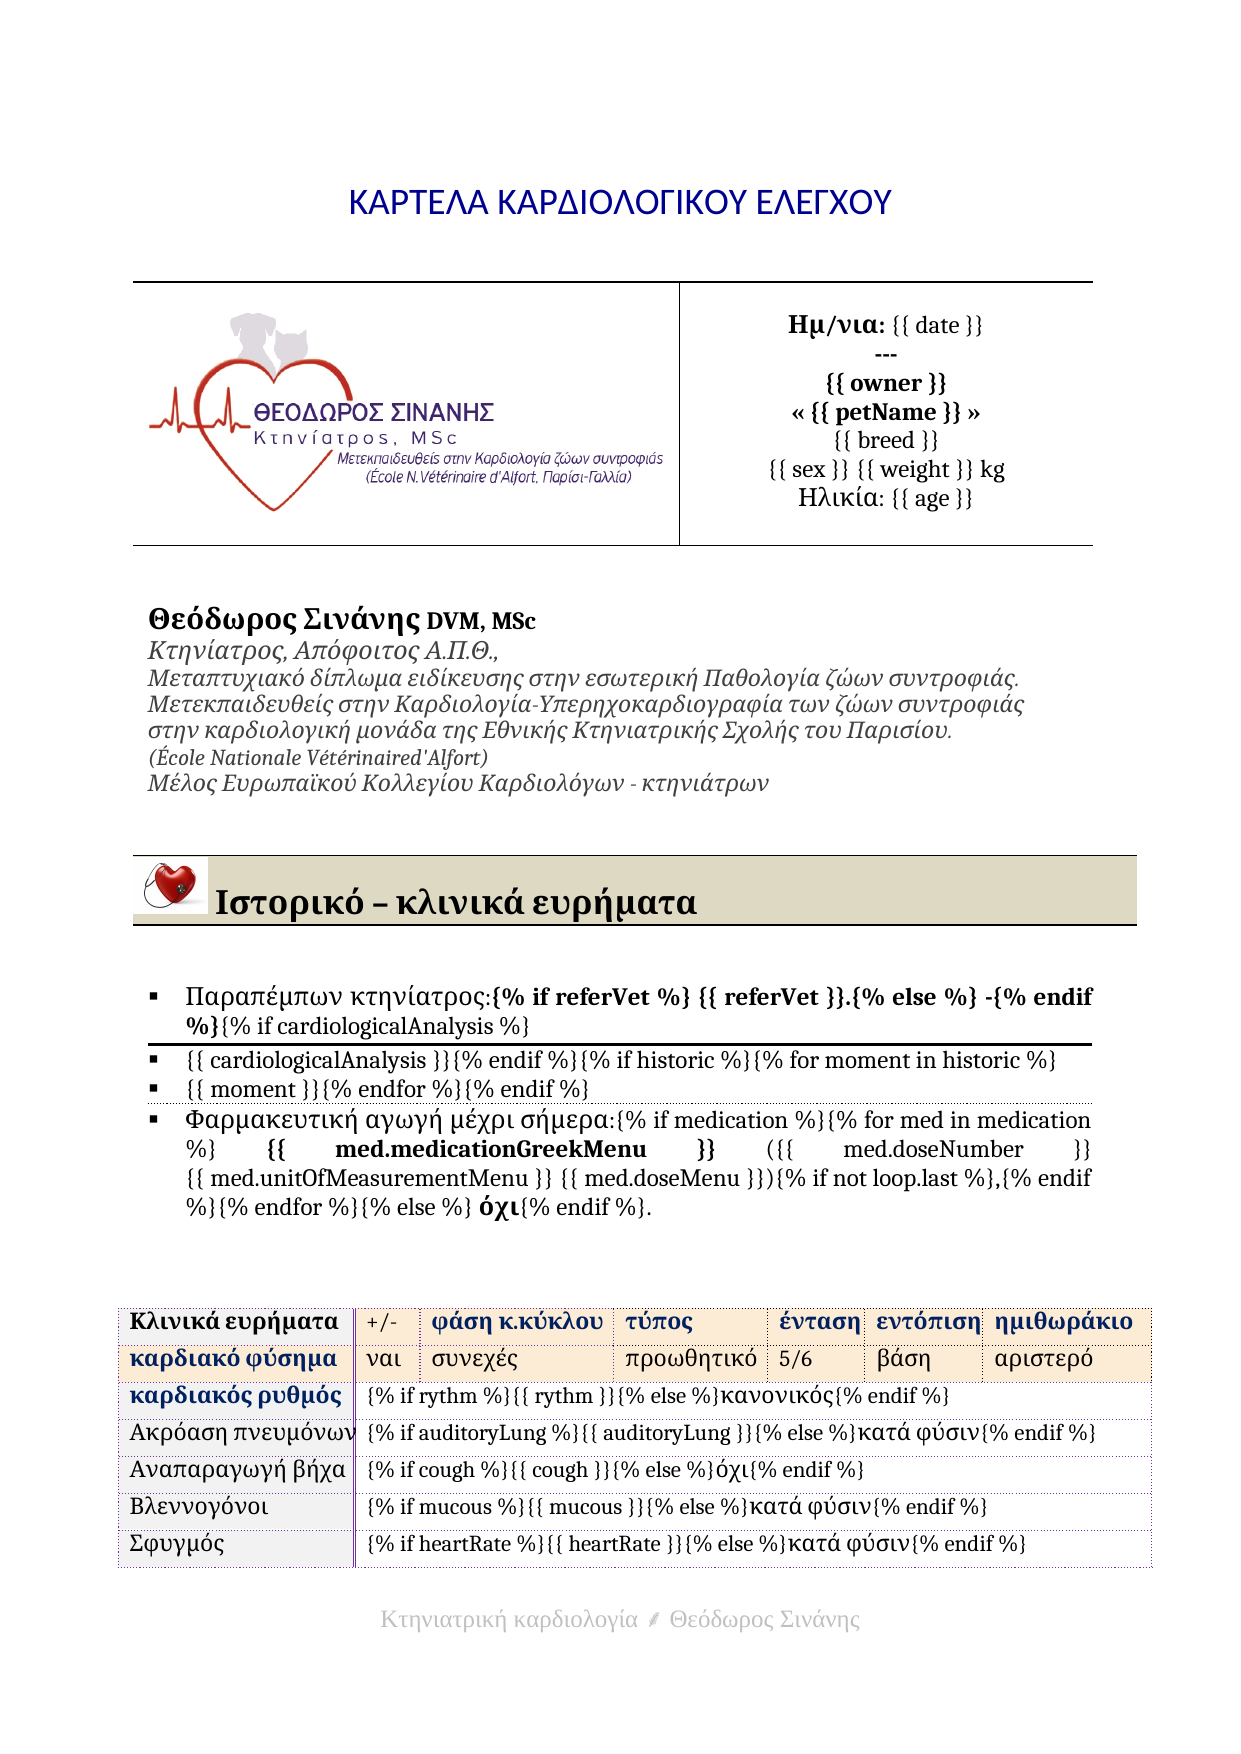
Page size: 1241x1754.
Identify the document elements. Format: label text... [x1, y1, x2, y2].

text Κτηνίατρος, Απόφοιτος Α.Π.Θ., [148, 637, 1092, 665]
table_header Κλινικά ευρήματα [118, 1308, 353, 1345]
table_cell {% if heartRate %}{{ heartRate }}{% else %}κατά φύσιν{% endif %} [356, 1530, 1152, 1567]
text Θεόδωρος Σινάνης DVM, MSc [148, 603, 1092, 637]
text Μέλος Ευρωπαϊκού Κολλεγίου Καρδιολόγων - κτηνιάτρων [148, 771, 1092, 797]
list Φαρμακευτική αγωγή μέχρι σήμερα:{% if medication %}{% for med in medication %} {{ med.medicationGreekMenu }} ({{ med.doseNumber }} {{ med.unitOfMeasurementMenu }} {{ med.doseMenu }}){% if not loop.last %},{% endif %}{% endfor %}{% else %} όχι{% endif %}. [148, 1103, 1092, 1221]
subtitle ΚΑΡΤΕΛΑ καρδιολογικου ελεγχου [148, 178, 1092, 224]
table_cell {% if cough %}{{ cough }}{% else %}όχι{% endif %} [356, 1456, 1152, 1493]
list {{ cardiologicalAnalysis }}{% endif %}{% if historic %}{% for moment in historic %} [148, 1046, 1092, 1074]
table_cell ναι [356, 1345, 420, 1382]
text στην καρδιολογική μονάδα της Εθνικής Κτηνιατρικής Σχολής του Παρισίου. [148, 718, 1092, 744]
list {{ moment }}{% endfor %}{% endif %} [148, 1074, 1092, 1103]
table_cell βάση [865, 1345, 983, 1382]
text Μεταπτυχιακό δίπλωμα ειδίκευσης στην εσωτερική Παθολογία ζώων συντροφιάς. [148, 665, 1092, 692]
picture [149, 310, 664, 517]
picture [132, 857, 208, 914]
table_cell {% if rythm %}{{ rythm }}{% else %}κανονικός{% endif %} [356, 1382, 1152, 1419]
table_cell καρδιακό φύσημα [118, 1345, 353, 1382]
table_header Ημ/νια: {{ date }} --- {{ owner }} « {{ petName }} » {{ breed }} {{ sex }} {{ weight }} kg Ηλικία: {{ age }} [680, 283, 1093, 544]
table_cell συνεχές [420, 1345, 614, 1382]
table_cell Βλεννογόνοι [118, 1493, 353, 1529]
table_header ημιθωράκιο [983, 1308, 1152, 1345]
table_cell Αναπαραγωγή βήχα [118, 1456, 353, 1493]
table_cell καρδιακός ρυθμός [118, 1382, 353, 1419]
text (École Nationale Vétérinaired'Alfort) [148, 744, 1092, 771]
text Μετεκπαιδευθείς στην Καρδιολογία-Υπερηχοκαρδιογραφία των ζώων συντροφιάς [148, 692, 1092, 718]
table_header φάση κ.κύκλου [420, 1308, 614, 1345]
table_header +/- [356, 1308, 420, 1345]
table_cell {% if mucous %}{{ mucous }}{% else %}κατά φύσιν{% endif %} [356, 1493, 1152, 1529]
table_cell {% if auditoryLung %}{{ auditoryLung }}{% else %}κατά φύσιν{% endif %} [356, 1419, 1152, 1456]
table_header ένταση [768, 1308, 865, 1345]
table_cell 5/6 [768, 1345, 865, 1382]
table_cell προωθητικό [614, 1345, 768, 1382]
text Ιστορικό – κλινικά ευρήματα [133, 856, 1137, 924]
table_header [133, 283, 679, 544]
table_header εντόπιση [865, 1308, 983, 1345]
table_cell Σφυγμός [118, 1530, 353, 1567]
table_header τύπος [614, 1308, 768, 1345]
table_cell Ακρόαση πνευμόνων [118, 1419, 353, 1456]
table_cell αριστερό [983, 1345, 1152, 1382]
list Παραπέμπων κτηνίατρος:{% if referVet %} {{ referVet }}.{% else %} -{% endif %}{% if cardiologicalAnalysis %} [148, 983, 1092, 1043]
